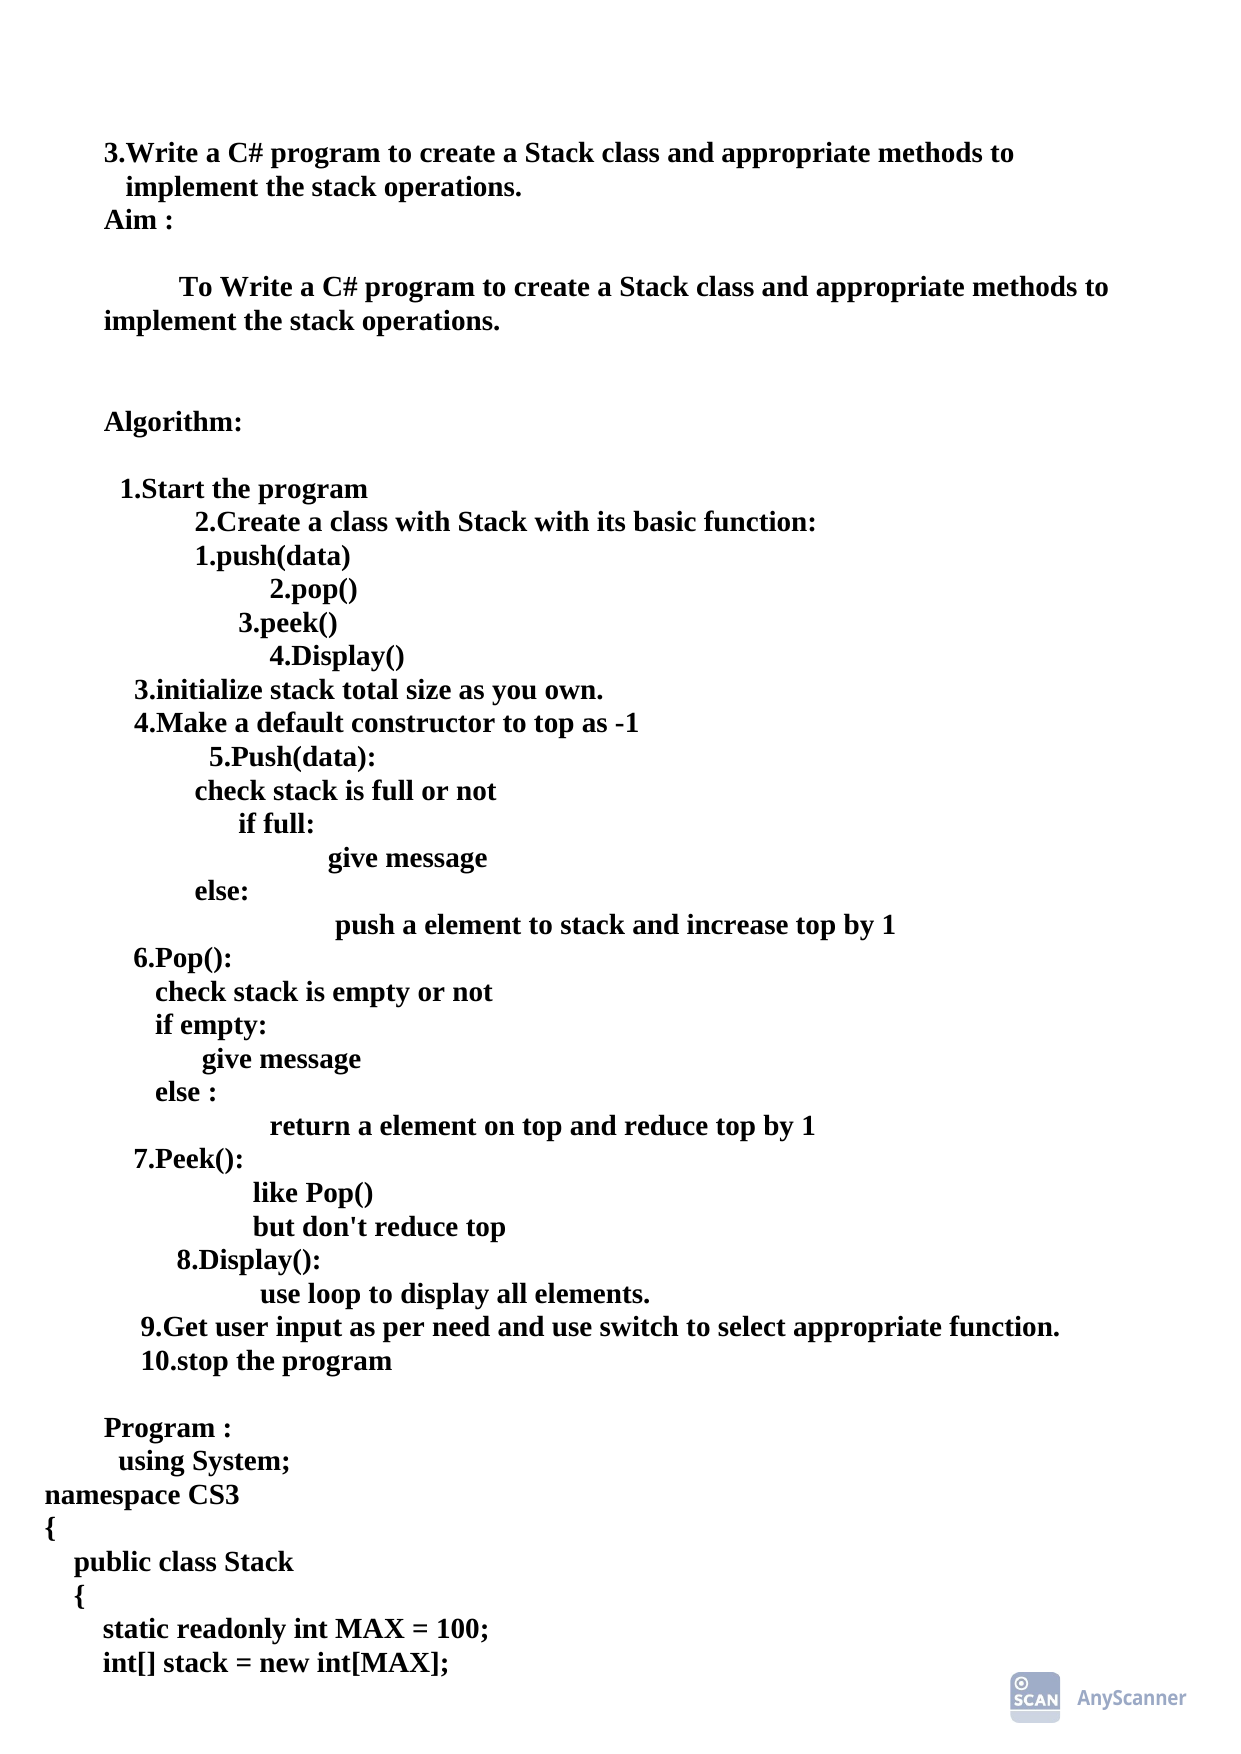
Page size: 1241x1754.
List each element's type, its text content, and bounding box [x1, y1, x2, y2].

text like Pop() [103, 1175, 1181, 1209]
text 10.stop the program [103, 1343, 1181, 1376]
text implement the stack operations. [103, 169, 1181, 202]
text 4.Make a default constructor to top as -1 [103, 706, 1181, 739]
text To Write a C# program to create a Stack class and appropriate methods to implement the stack operations. [103, 269, 1181, 337]
text 3.peek() [103, 605, 1181, 638]
text check stack is empty or not [103, 974, 1181, 1007]
text { [44, 1578, 1181, 1611]
text 1.Start the program [103, 471, 1181, 504]
text 2.Create a class with Stack with its basic function: [103, 504, 1181, 538]
text 5.Push(data): [103, 739, 1181, 773]
text 9.Get user input as per need and use switch to select appropriate function. [103, 1309, 1181, 1343]
text public class Stack [44, 1544, 1181, 1578]
text Aim : [103, 202, 1181, 236]
text Algorithm: [103, 404, 1181, 437]
text 3.Write a C# program to create a Stack class and appropriate methods to [103, 135, 1181, 169]
text else: [103, 873, 1181, 907]
text give message [103, 840, 1181, 873]
picture [1010, 1678, 1061, 1723]
text int[] stack = new int[MAX]; [44, 1645, 1181, 1678]
text else : [103, 1074, 1181, 1108]
text 3.initialize stack total size as you own. [103, 672, 1181, 706]
text namespace CS3 [44, 1477, 1181, 1511]
text give message [103, 1041, 1181, 1074]
text 8.Display(): [103, 1242, 1181, 1276]
text 1.push(data) [103, 538, 1181, 571]
text 6.Pop(): [103, 940, 1181, 974]
text push a element to stack and increase top by 1 [103, 907, 1181, 940]
text use loop to display all elements. [103, 1276, 1181, 1309]
text 2.pop() [103, 571, 1181, 605]
text 4.Display() [103, 638, 1181, 672]
text 7.Peek(): [103, 1142, 1181, 1175]
text check stack is full or not [103, 773, 1181, 806]
text Program : [103, 1410, 1181, 1443]
text if full: [103, 806, 1181, 840]
text using System; [103, 1443, 1181, 1477]
text if empty: [103, 1007, 1181, 1041]
text { [44, 1511, 1181, 1544]
text return a element on top and reduce top by 1 [103, 1108, 1181, 1142]
text static readonly int MAX = 100; [44, 1611, 1181, 1645]
text but don't reduce top [103, 1209, 1181, 1242]
